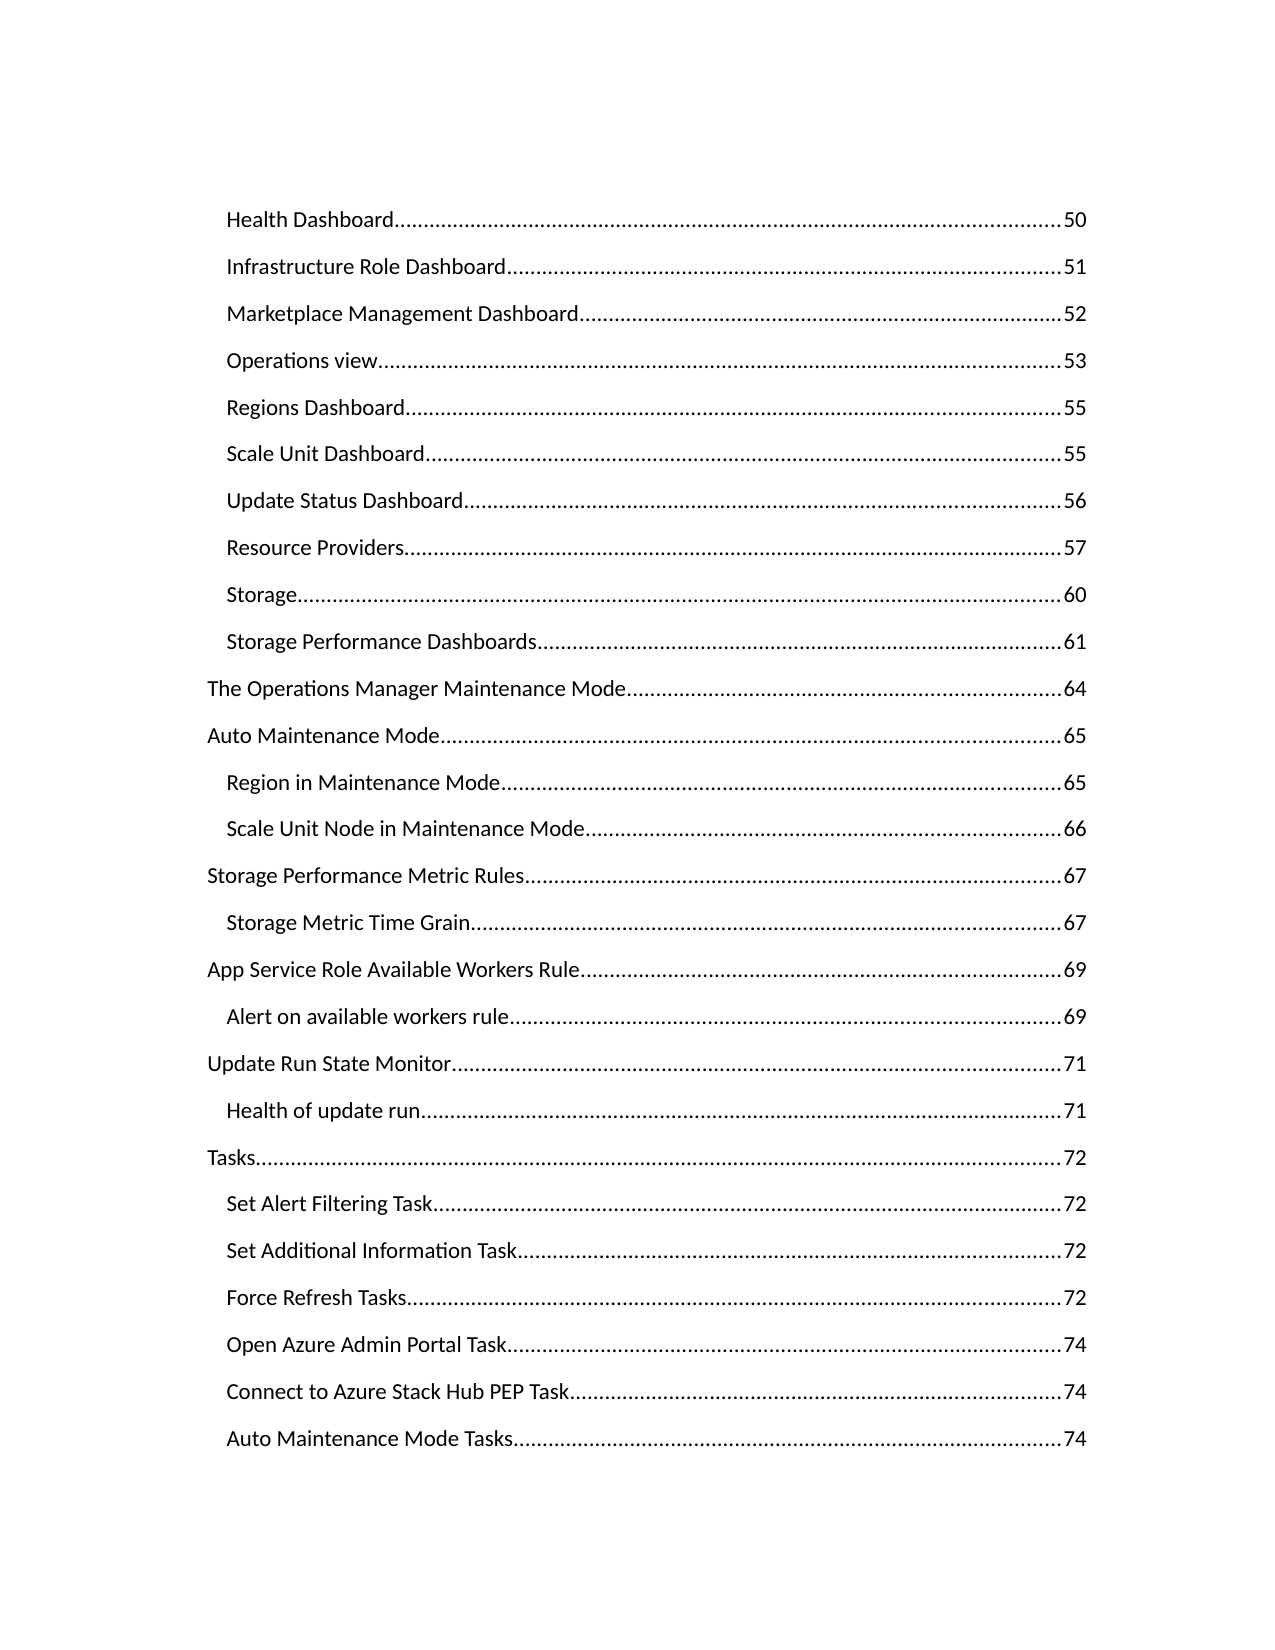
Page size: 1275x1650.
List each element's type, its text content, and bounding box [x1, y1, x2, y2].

text Update Status Dashboard 56 [226, 486, 1087, 514]
text Tasks 72 [207, 1143, 1087, 1171]
text Scale Unit Dashboard 55 [226, 439, 1087, 467]
text Operations view 53 [226, 346, 1087, 374]
text Update Run State Monitor 71 [207, 1049, 1087, 1077]
text Health Dashboard 50 [226, 205, 1087, 233]
text Infrastructure Role Dashboard 51 [226, 252, 1087, 280]
text Storage Performance Dashboards 61 [226, 627, 1087, 655]
text Health of update run 71 [226, 1096, 1087, 1124]
text Alert on available workers rule 69 [226, 1002, 1087, 1030]
text Set Alert Filtering Task 72 [226, 1189, 1087, 1217]
text Auto Maintenance Mode 65 [207, 721, 1087, 749]
text Marketplace Management Dashboard 52 [226, 299, 1087, 327]
text The Operations Manager Maintenance Mode 64 [207, 674, 1087, 702]
text Storage 60 [226, 580, 1087, 608]
text Open Azure Admin Portal Task 74 [226, 1330, 1087, 1358]
text Force Refresh Tasks 72 [226, 1283, 1087, 1311]
text App Service Role Available Workers Rule 69 [207, 955, 1087, 983]
text Storage Metric Time Grain 67 [226, 908, 1087, 936]
text Region in Maintenance Mode 65 [226, 768, 1087, 796]
text Regions Dashboard 55 [226, 393, 1087, 421]
text Storage Performance Metric Rules 67 [207, 861, 1087, 889]
text Scale Unit Node in Maintenance Mode 66 [226, 814, 1087, 842]
text Connect to Azure Stack Hub PEP Task 74 [226, 1377, 1087, 1405]
text Resource Providers 57 [226, 533, 1087, 561]
text Set Additional Information Task 72 [226, 1236, 1087, 1264]
text Auto Maintenance Mode Tasks 74 [226, 1424, 1087, 1452]
